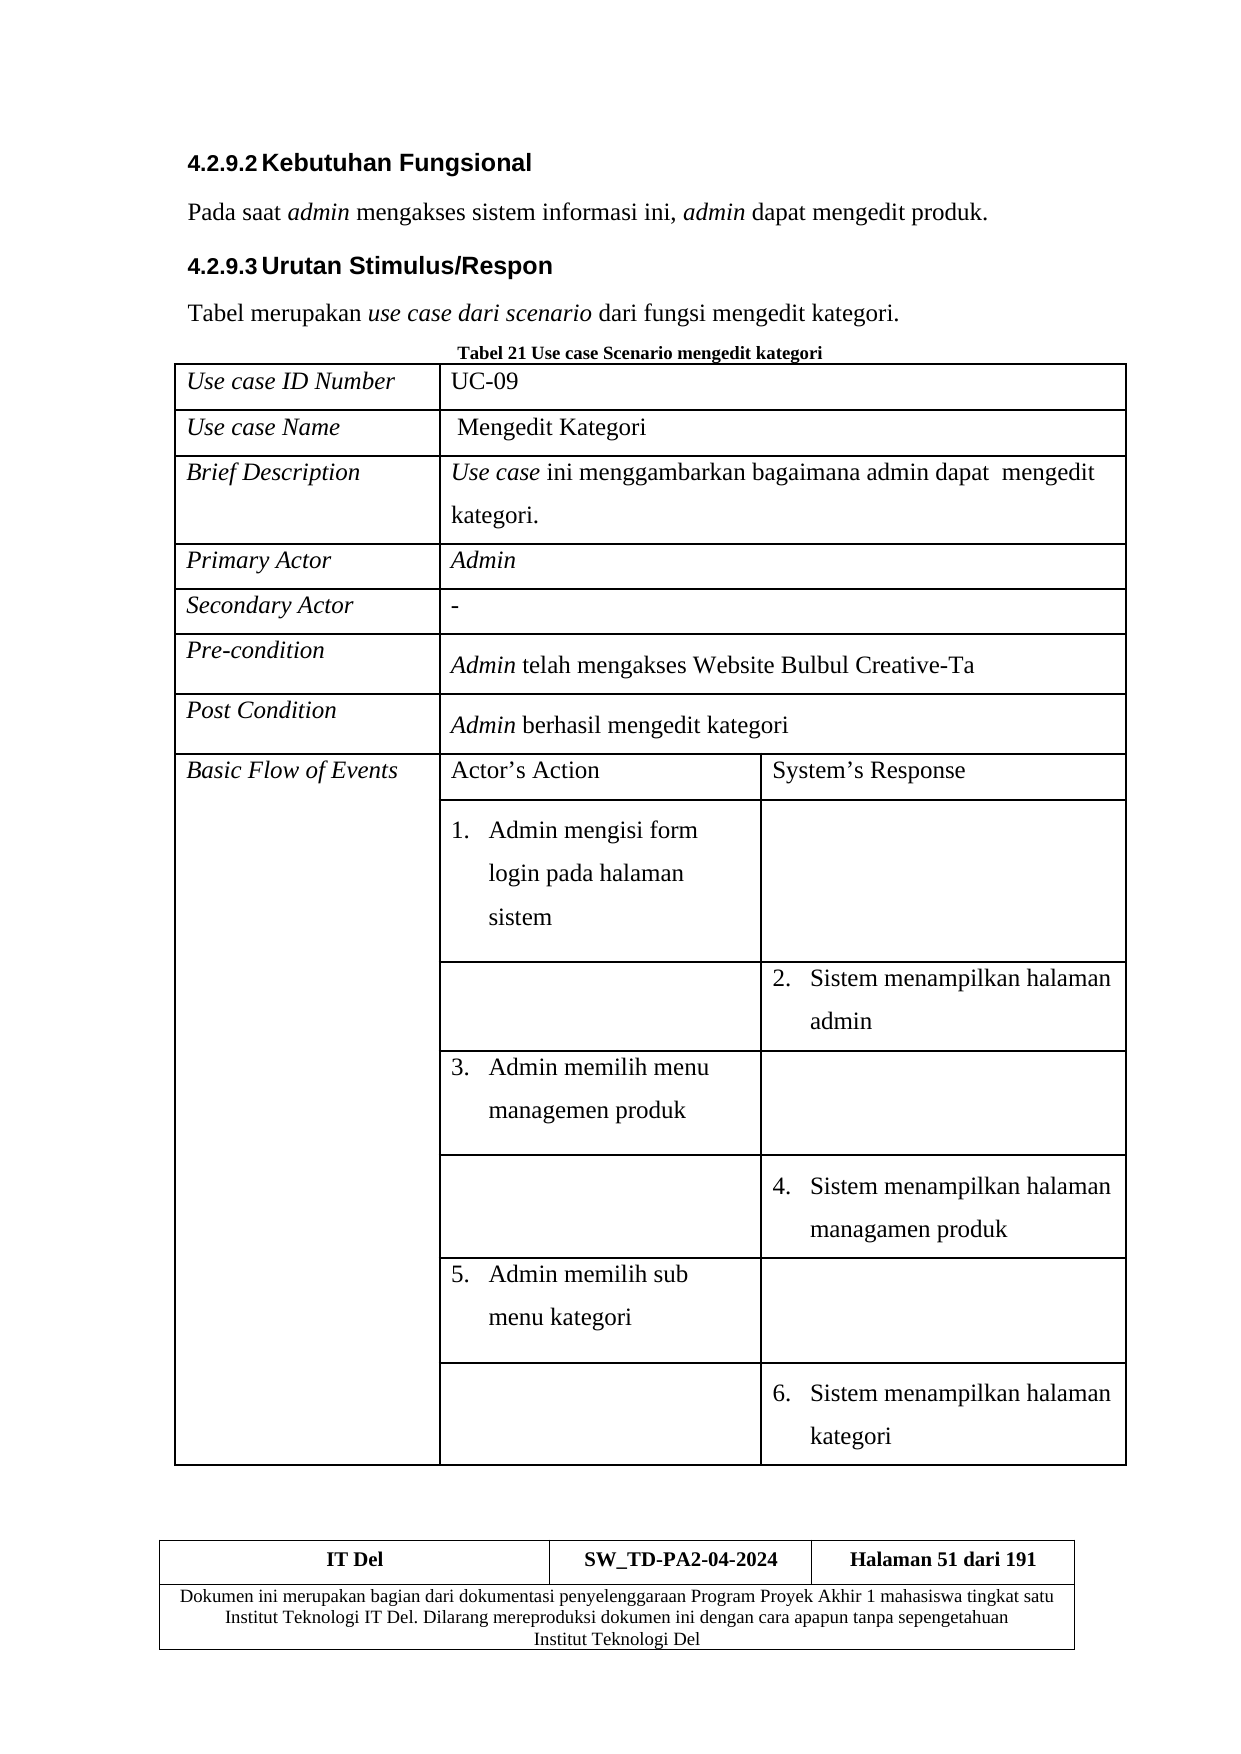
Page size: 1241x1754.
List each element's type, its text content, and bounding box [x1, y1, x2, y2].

table_header Use case ID Number [176, 365, 439, 409]
table_cell Admin telah mengakses Website Bulbul Creative-Ta [441, 635, 1125, 693]
table_cell [762, 1052, 1125, 1154]
subtitle 4.2.9.2 Kebutuhan Fungsional [187, 148, 1092, 176]
table_cell Admin mengisi form login pada halaman sistem [441, 801, 760, 961]
table_cell Secondary Actor [176, 590, 439, 633]
table_cell Brief Description [176, 457, 439, 543]
table_cell Pre-condition [176, 635, 439, 693]
table_cell [441, 963, 760, 1049]
table_cell Admin [441, 545, 1125, 588]
table_header UC-09 [441, 365, 1125, 409]
text Tabel merupakan use case dari scenario dari fungsi mengedit kategori. [187, 298, 994, 327]
table_cell Sistem menampilkan halaman admin [762, 963, 1125, 1049]
table_cell Post Condition [176, 695, 439, 753]
table_cell Admin memilih sub menu kategori [441, 1259, 760, 1362]
text Pada saat admin mengakses sistem informasi ini, admin dapat mengedit produk. [187, 197, 1092, 226]
subtitle 4.2.9.3 Urutan Stimulus/Respon [187, 251, 1092, 280]
table_cell [762, 801, 1125, 961]
table_cell - [441, 590, 1125, 633]
table_cell Basic Flow of Events [176, 755, 439, 1464]
table_cell Admin berhasil mengedit kategori [441, 695, 1125, 753]
table_cell Actor’s Action [441, 755, 760, 798]
table_cell Primary Actor [176, 545, 439, 588]
table_cell Mengedit Kategori [441, 411, 1125, 455]
table_cell Use case ini menggambarkan bagaimana admin dapat mengedit kategori. [441, 457, 1125, 543]
table_cell Sistem menampilkan halaman kategori [762, 1364, 1125, 1464]
table_cell [441, 1364, 760, 1464]
table_cell System’s Response [762, 755, 1125, 798]
table_cell Sistem menampilkan halaman managamen produk [762, 1156, 1125, 1257]
table_cell Admin memilih menu managemen produk [441, 1052, 760, 1154]
text Tabel 21 Use case Scenario mengedit kategori [187, 342, 1092, 363]
table_cell [441, 1156, 760, 1257]
table_cell [762, 1259, 1125, 1362]
table_cell Use case Name [176, 411, 439, 455]
